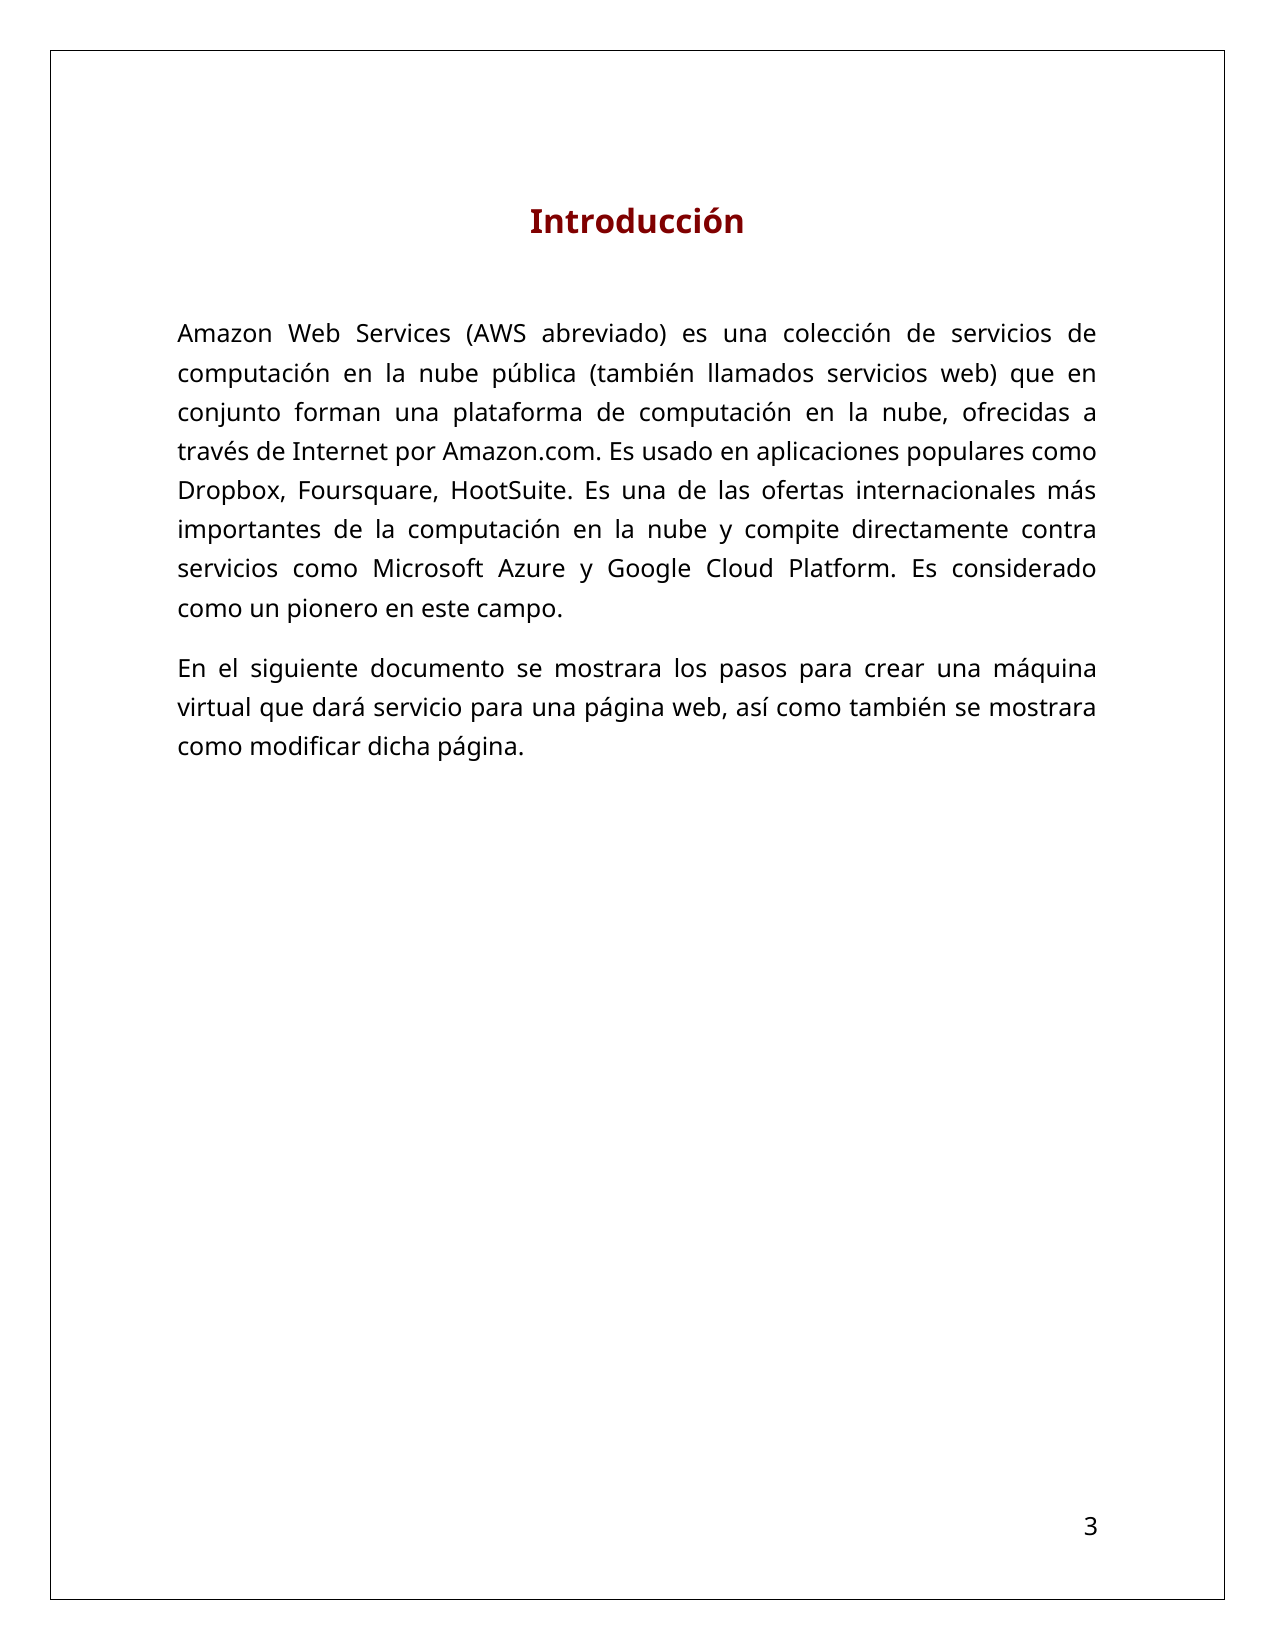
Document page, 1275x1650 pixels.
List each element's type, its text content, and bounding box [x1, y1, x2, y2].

text Amazon Web Services (AWS abreviado) es una colección de servicios de computación en la nube pública (también llamados servicios web) que en conjunto forman una plataforma de computación en la nube, ofrecidas a través de Internet por Amazon.com. Es usado en aplicaciones populares como Dropbox, Foursquare, HootSuite. Es una de las ofertas internacionales más importantes de la computación en la nube y compite directamente contra servicios como Microsoft Azure y Google Cloud Platform. Es considerado como un pionero en este campo. [177, 316, 1098, 624]
subtitle Introducción [177, 197, 1098, 243]
text En el siguiente documento se mostrara los pasos para crear una máquina virtual que dará servicio para una página web, así como también se mostrara como modificar dicha página. [177, 650, 1098, 763]
